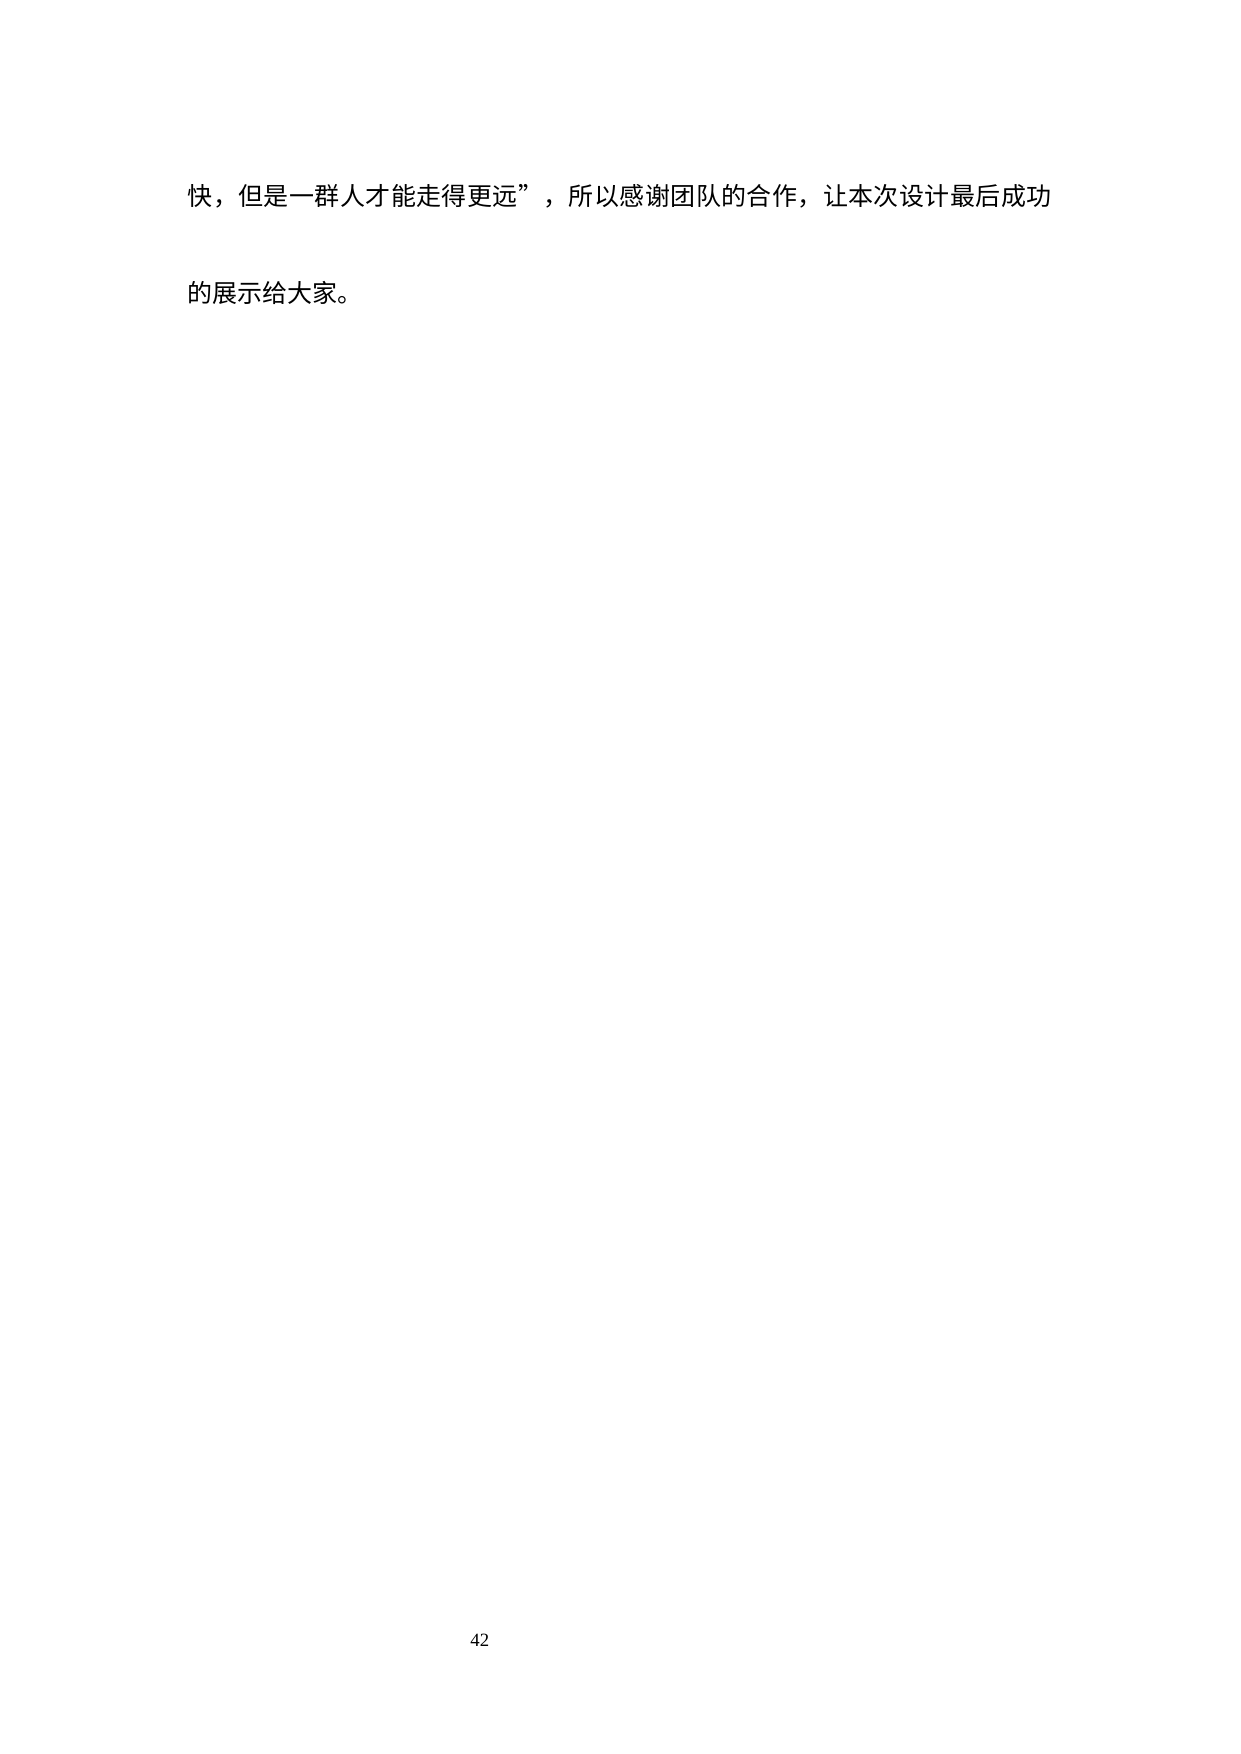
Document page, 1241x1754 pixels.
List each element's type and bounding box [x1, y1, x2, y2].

text [187, 162, 1053, 324]
